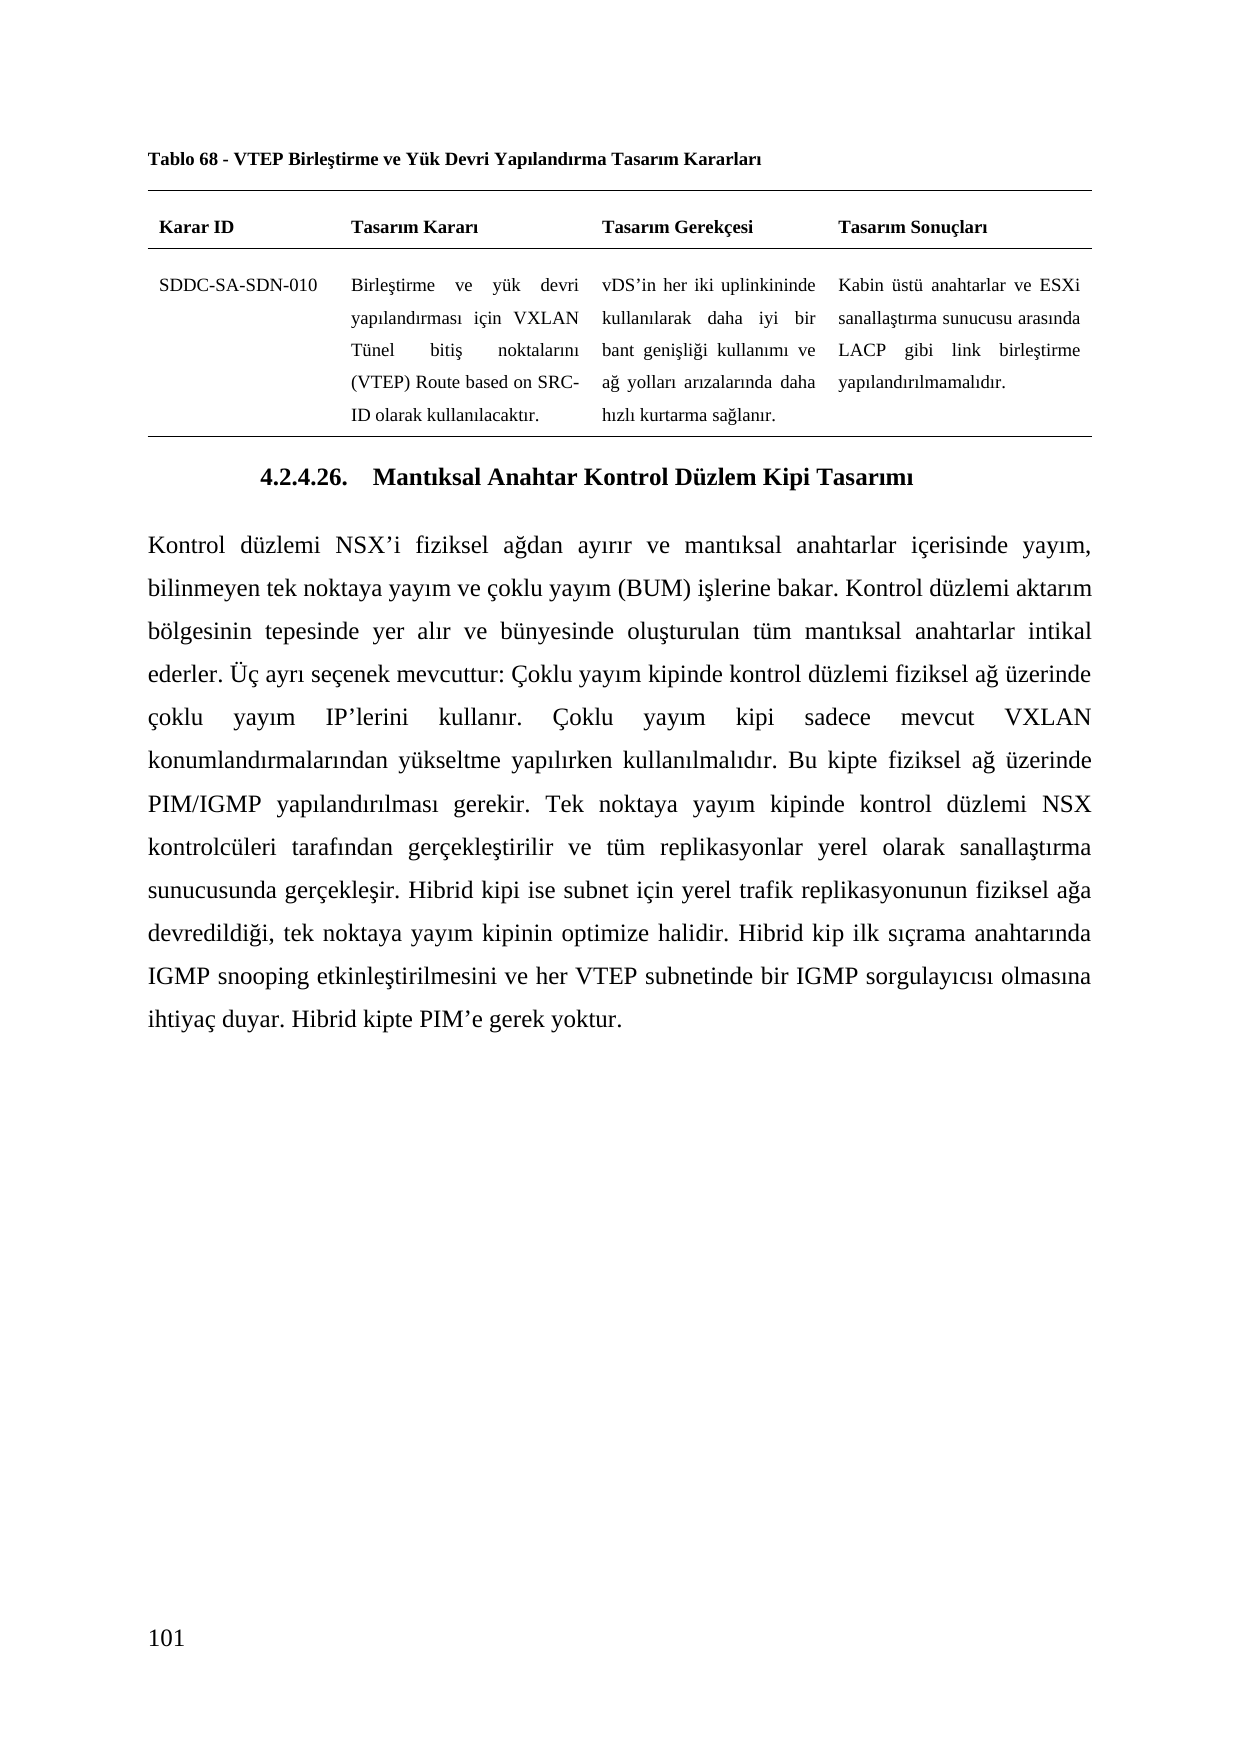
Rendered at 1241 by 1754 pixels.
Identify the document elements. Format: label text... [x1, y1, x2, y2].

list Mantıksal Anahtar Kontrol Düzlem Kipi Tasarımı [260, 462, 1093, 491]
text Kontrol düzlemi NSX’i fiziksel ağdan ayırır ve mantıksal anahtarlar içerisinde yayım, bilinmeyen tek noktaya yayım ve çoklu yayım (BUM) işlerine bakar. Kontrol düzlemi aktarım bölgesinin tepesinde yer alır ve bünyesinde oluşturulan tüm mantıksal anahtarlar intikal ederler. Üç ayrı seçenek mevcuttur: Çoklu yayım kipinde kontrol düzlemi fiziksel ağ üzerinde çoklu yayım IP’lerini kullanır. Çoklu yayım kipi sadece mevcut VXLAN konumlandırmalarından yükseltme yapılırken kullanılmalıdır. Bu kipte fiziksel ağ üzerinde PIM/IGMP yapılandırılması gerekir. Tek noktaya yayım kipinde kontrol düzlemi NSX kontrolcüleri tarafından gerçekleştirilir ve tüm replikasyonlar yerel olarak sanallaştırma sunucusunda gerçekleşir. Hibrid kipi ise subnet için yerel trafik replikasyonunun fiziksel ağa devredildiği, tek noktaya yayım kipinin optimize halidir. Hibrid kip ilk sıçrama anahtarında IGMP snooping etkinleştirilmesini ve her VTEP subnetinde bir IGMP sorgulayıcısı olmasına ihtiyaç duyar. Hibrid kipte PIM’e gerek yoktur. [148, 530, 1093, 1033]
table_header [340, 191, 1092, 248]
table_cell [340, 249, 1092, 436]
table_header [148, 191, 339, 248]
text Tablo 68 - VTEP Birleştirme ve Yük Devri Yapılandırma Tasarım Kararları [148, 148, 1093, 169]
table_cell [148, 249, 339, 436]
